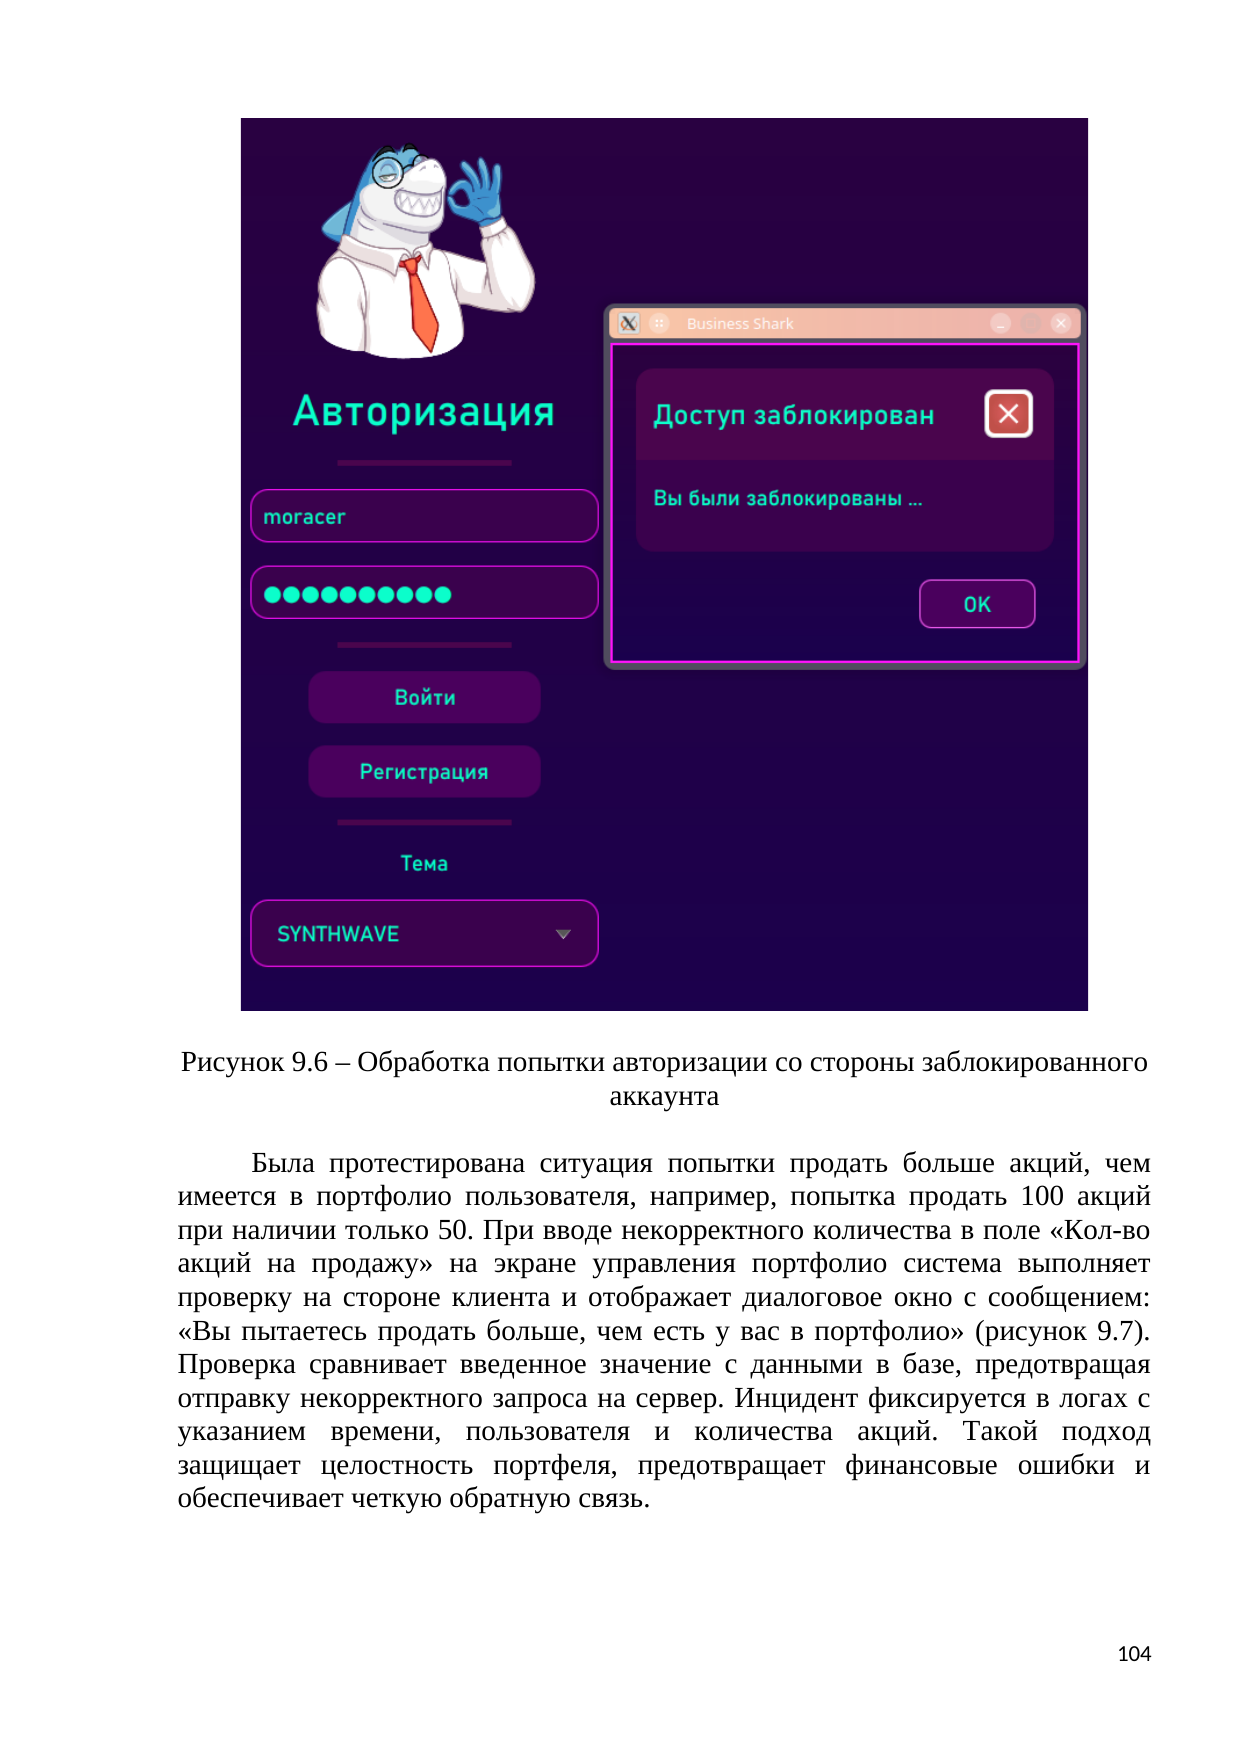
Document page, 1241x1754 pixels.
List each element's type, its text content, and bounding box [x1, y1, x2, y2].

text Рисунок 9.6 – Обработка попытки авторизации со стороны заблокированного аккаунта [177, 1044, 1152, 1111]
picture [240, 118, 1089, 1011]
text Была протестирована ситуация попытки продать больше акций, чем имеется в портфолио пользователя, например, попытка продать 100 акций при наличии только 50. При вводе некорректного количества в поле «Кол-во акций на продажу» на экране управления портфолио система выполняет проверку на стороне клиента и отображает диалоговое окно с сообщением: «Вы пытаетесь продать больше, чем есть у вас в портфолио» (рисунок 9.7). Проверка сравнивает введенное значение с данными в базе, предотвращая отправку некорректного запроса на сервер. Инцидент фиксируется в логах с указанием времени, пользователя и количества акций. Такой подход защищает целостность портфеля, предотвращает финансовые ошибки и обеспечивает четкую обратную связь. [177, 1145, 1152, 1514]
